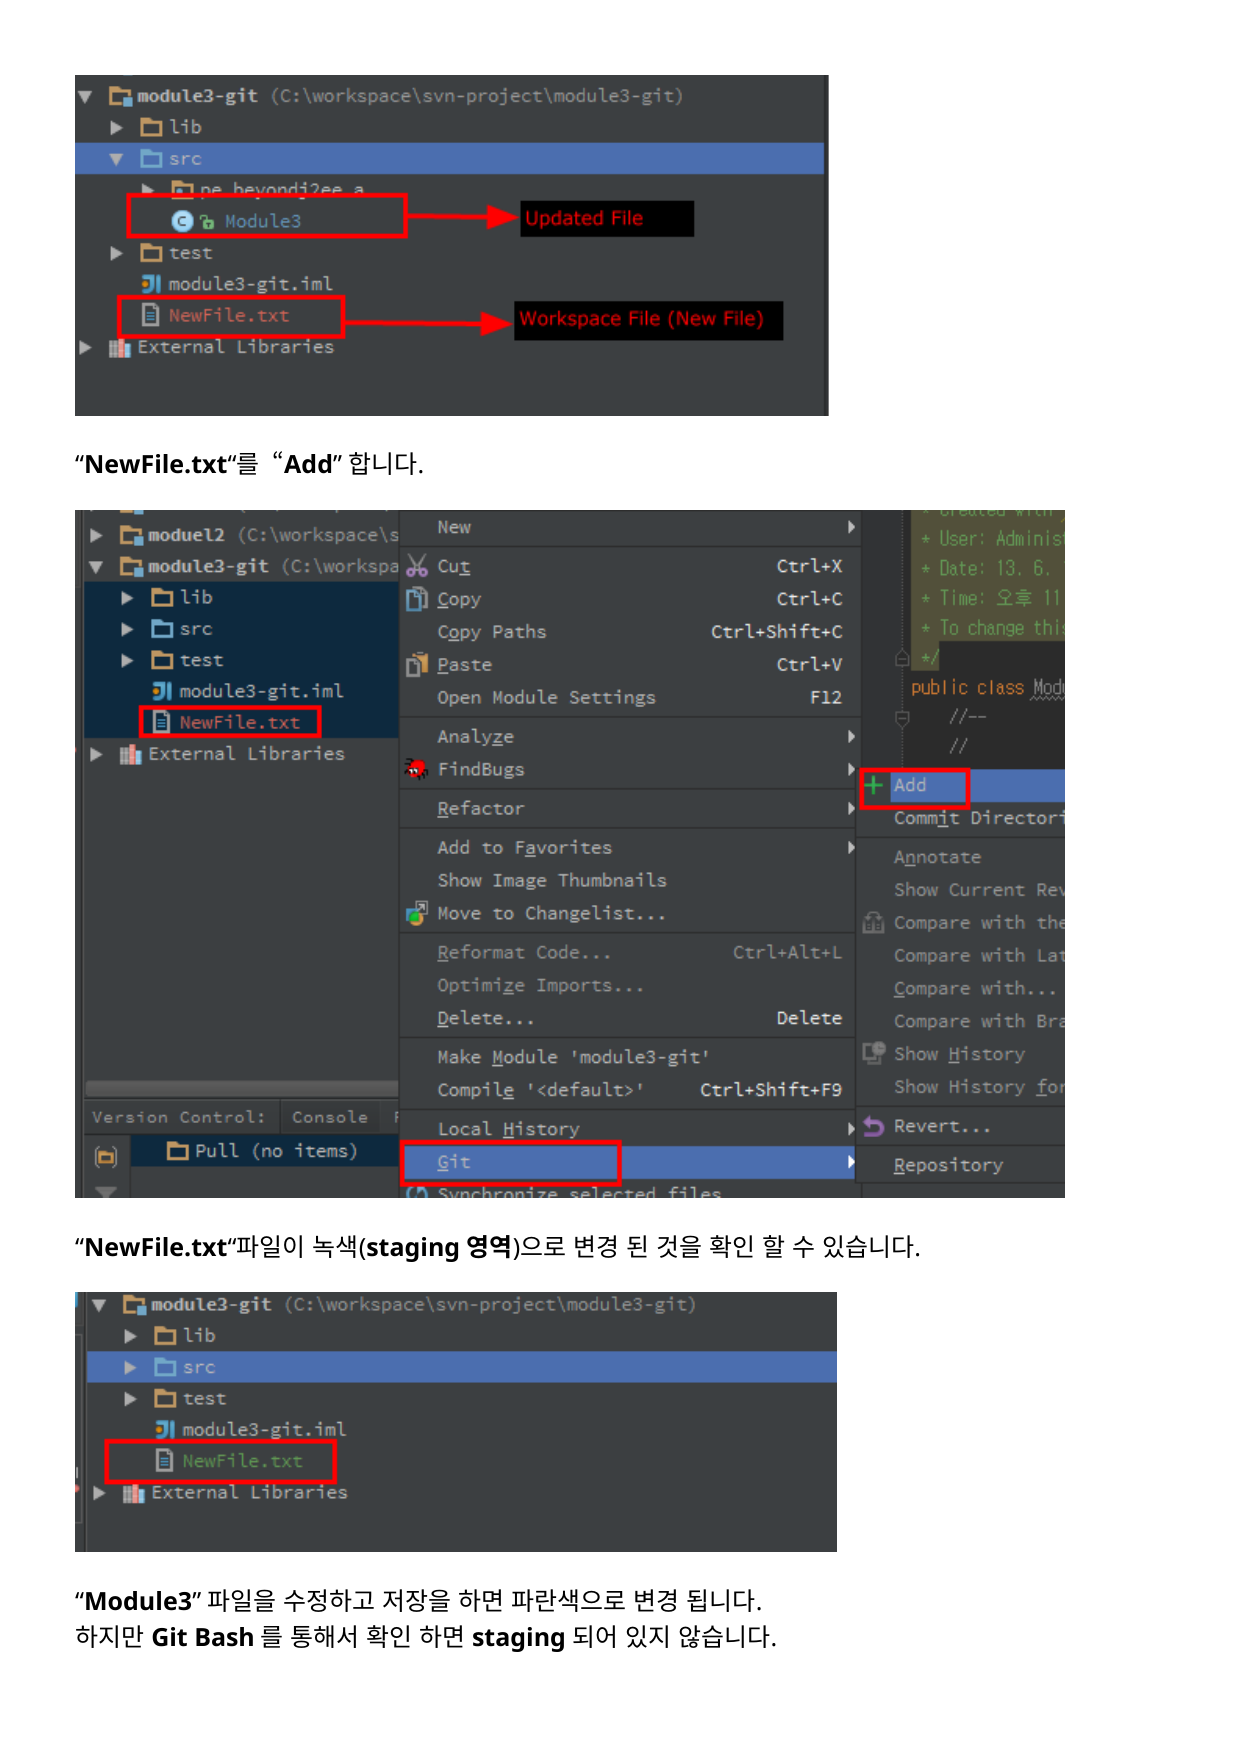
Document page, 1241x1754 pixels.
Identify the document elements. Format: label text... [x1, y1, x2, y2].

picture [75, 75, 829, 416]
text “NewFile.txt“파일이 녹색(staging 영역)으로 변경 된 것을 확인 할 수 있습니다. [75, 1227, 1165, 1263]
picture [75, 510, 1065, 1198]
text “Module3” 파일을 수정하고 저장을 하면 파란색으로 변경 됩니다. 하지만 Git Bash를 통해서 확인 하면 staging 되어 있지 않습니다. [75, 1581, 1165, 1653]
picture [75, 1292, 837, 1552]
text “NewFile.txt“를 “Add” 합니다. [75, 445, 1165, 481]
